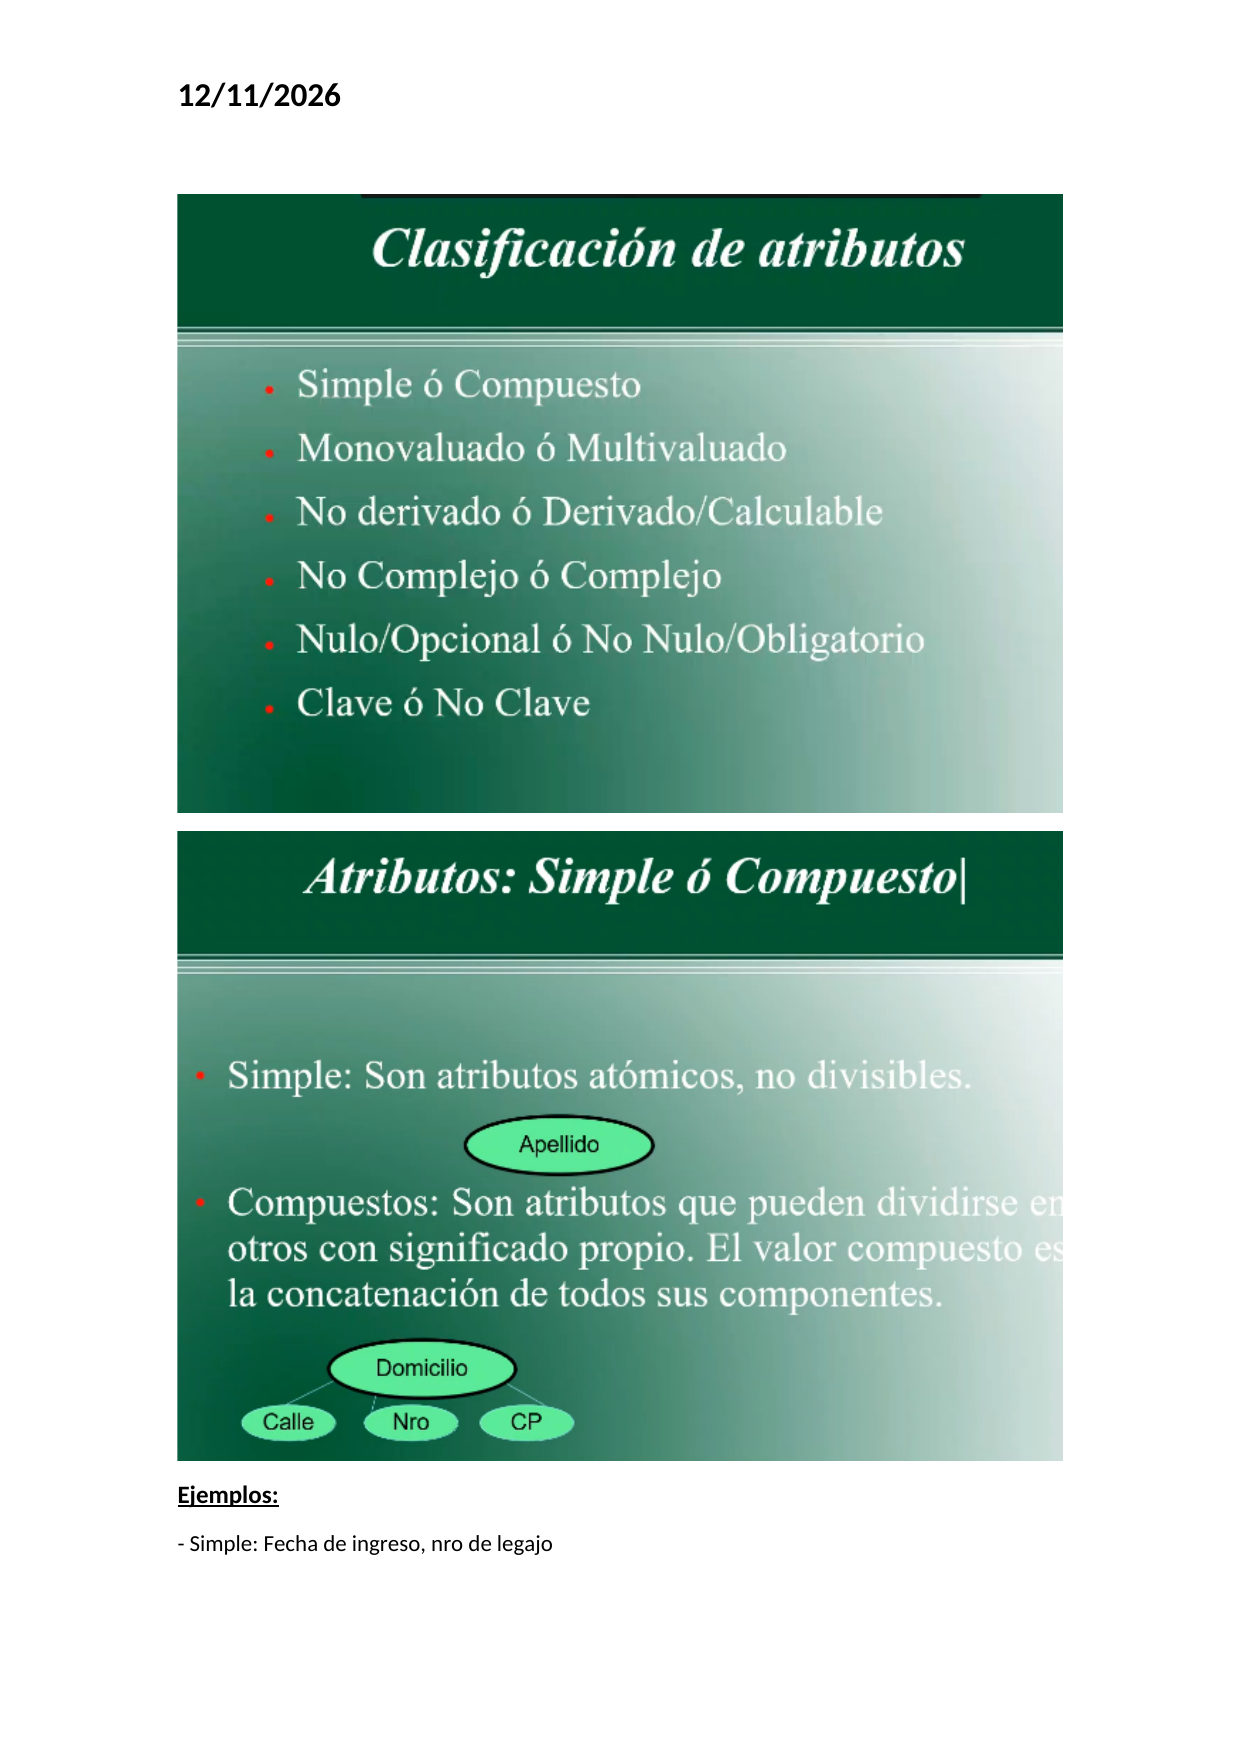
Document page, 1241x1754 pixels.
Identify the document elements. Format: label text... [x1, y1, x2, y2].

picture [177, 831, 1063, 1461]
text Ejemplos: [177, 1479, 1063, 1510]
picture [177, 194, 1063, 813]
text - Simple: Fecha de ingreso, nro de legajo [177, 1529, 1063, 1557]
